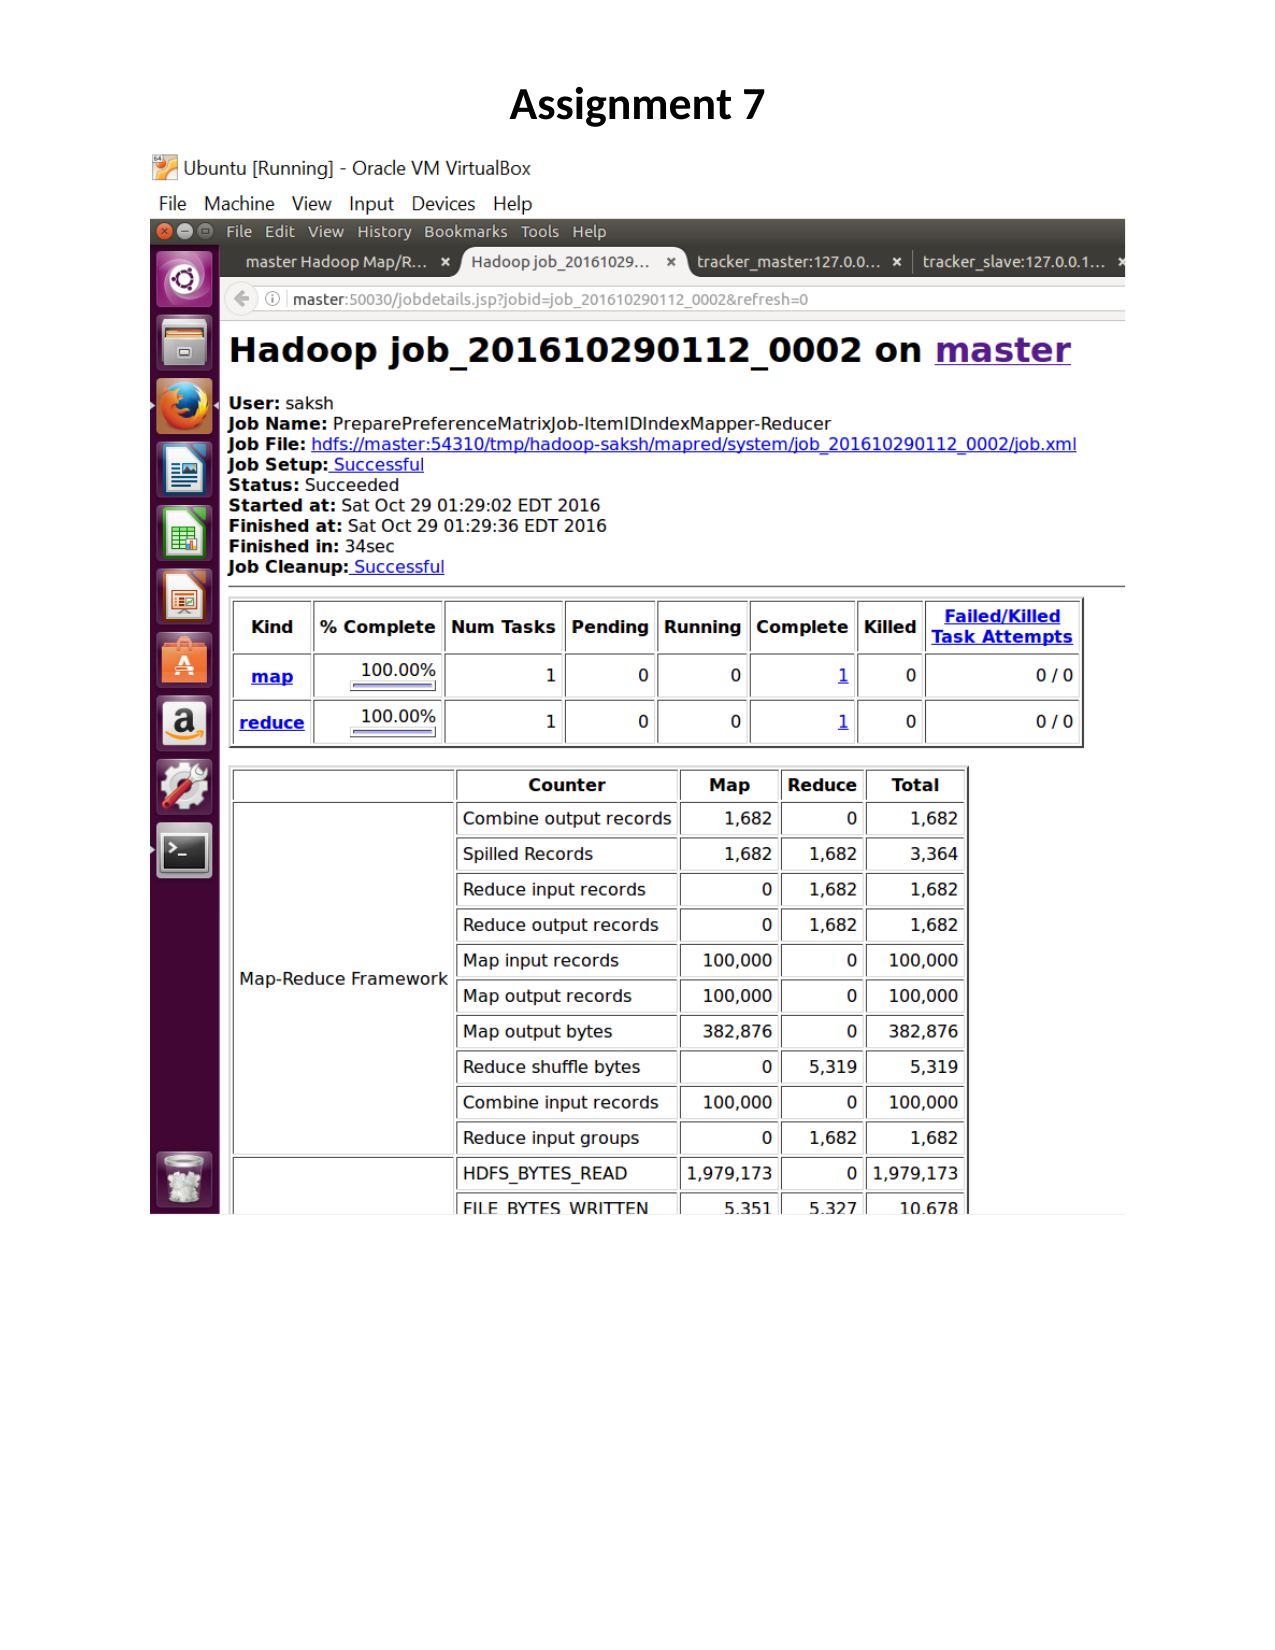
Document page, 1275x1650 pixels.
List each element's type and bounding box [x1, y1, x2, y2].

picture [150, 150, 1125, 1215]
